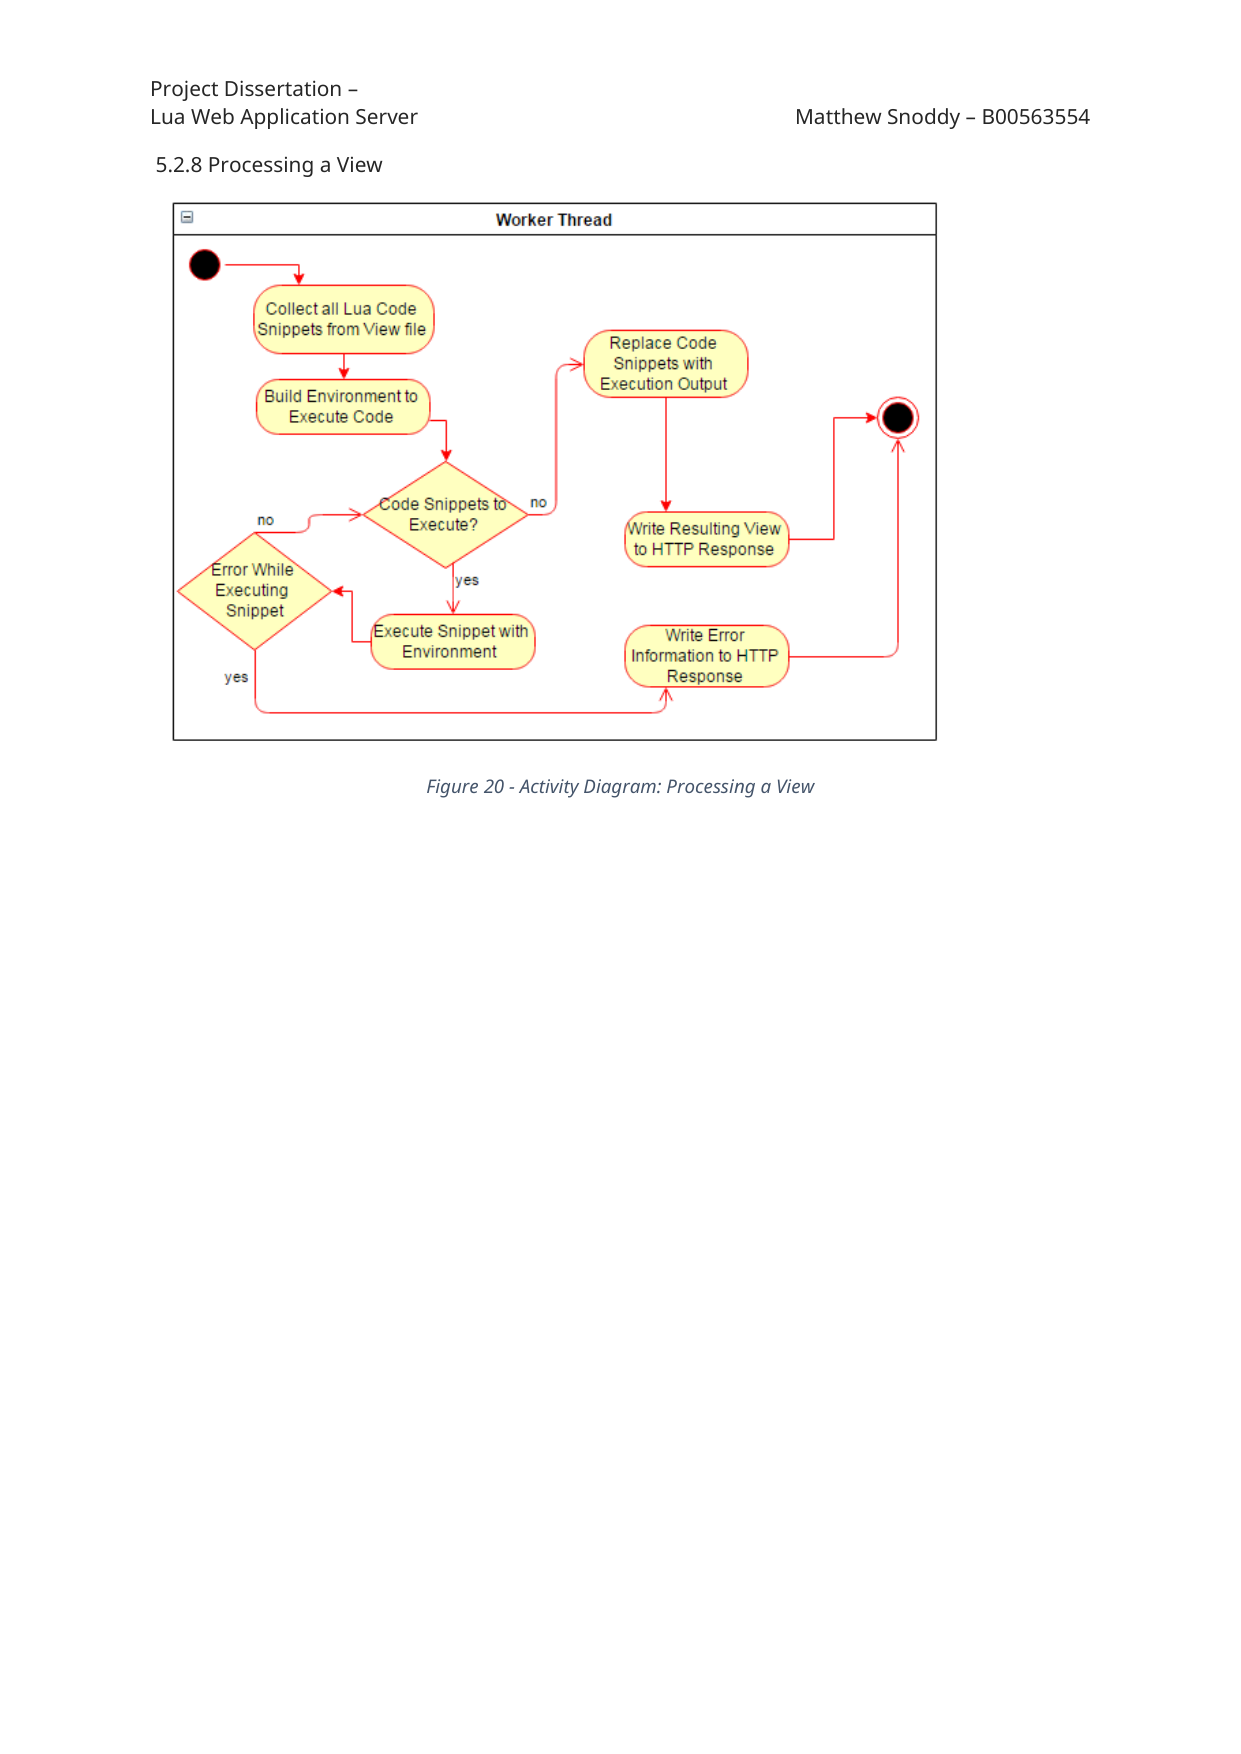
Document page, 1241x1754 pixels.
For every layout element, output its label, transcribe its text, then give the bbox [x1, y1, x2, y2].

picture [150, 197, 963, 755]
text 5.2.8 Processing a View [150, 150, 1090, 178]
